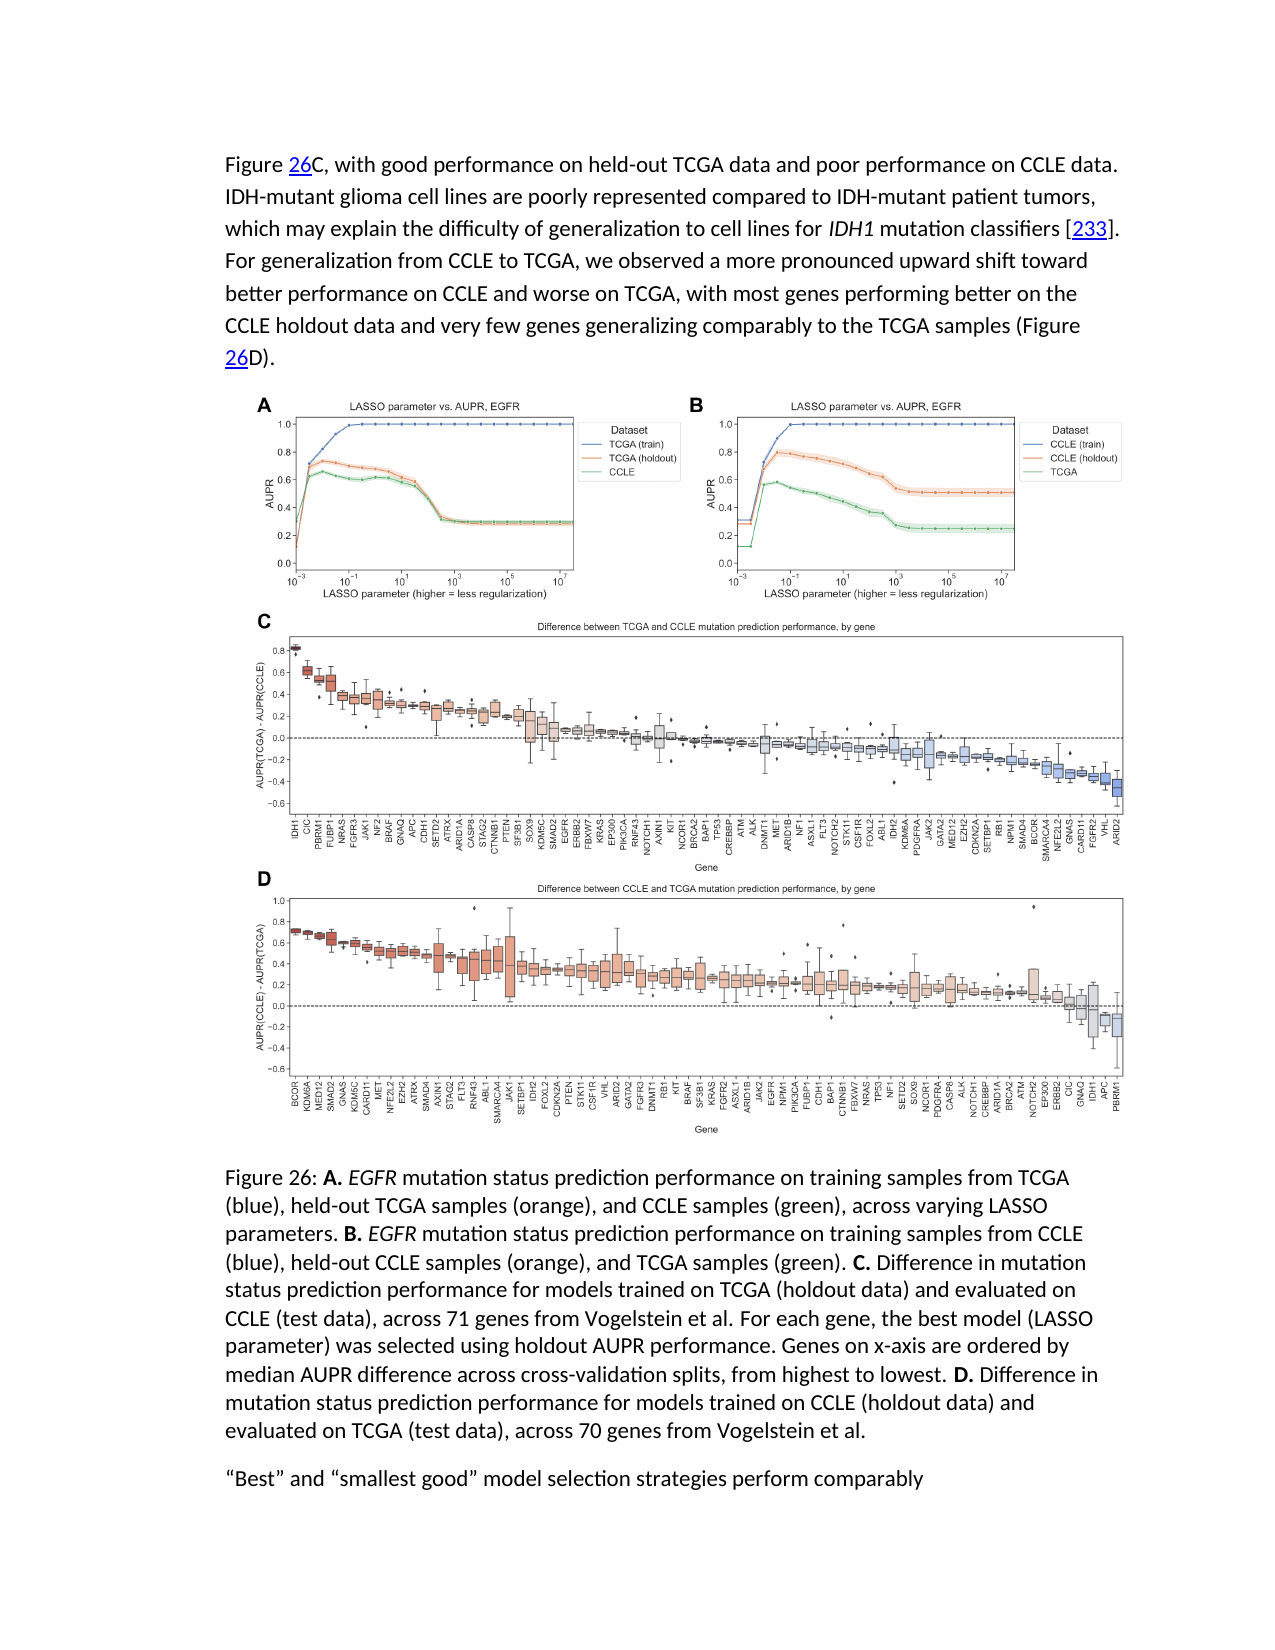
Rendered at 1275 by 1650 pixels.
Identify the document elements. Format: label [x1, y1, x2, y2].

text [225, 150, 1125, 371]
picture [243, 390, 1144, 1143]
